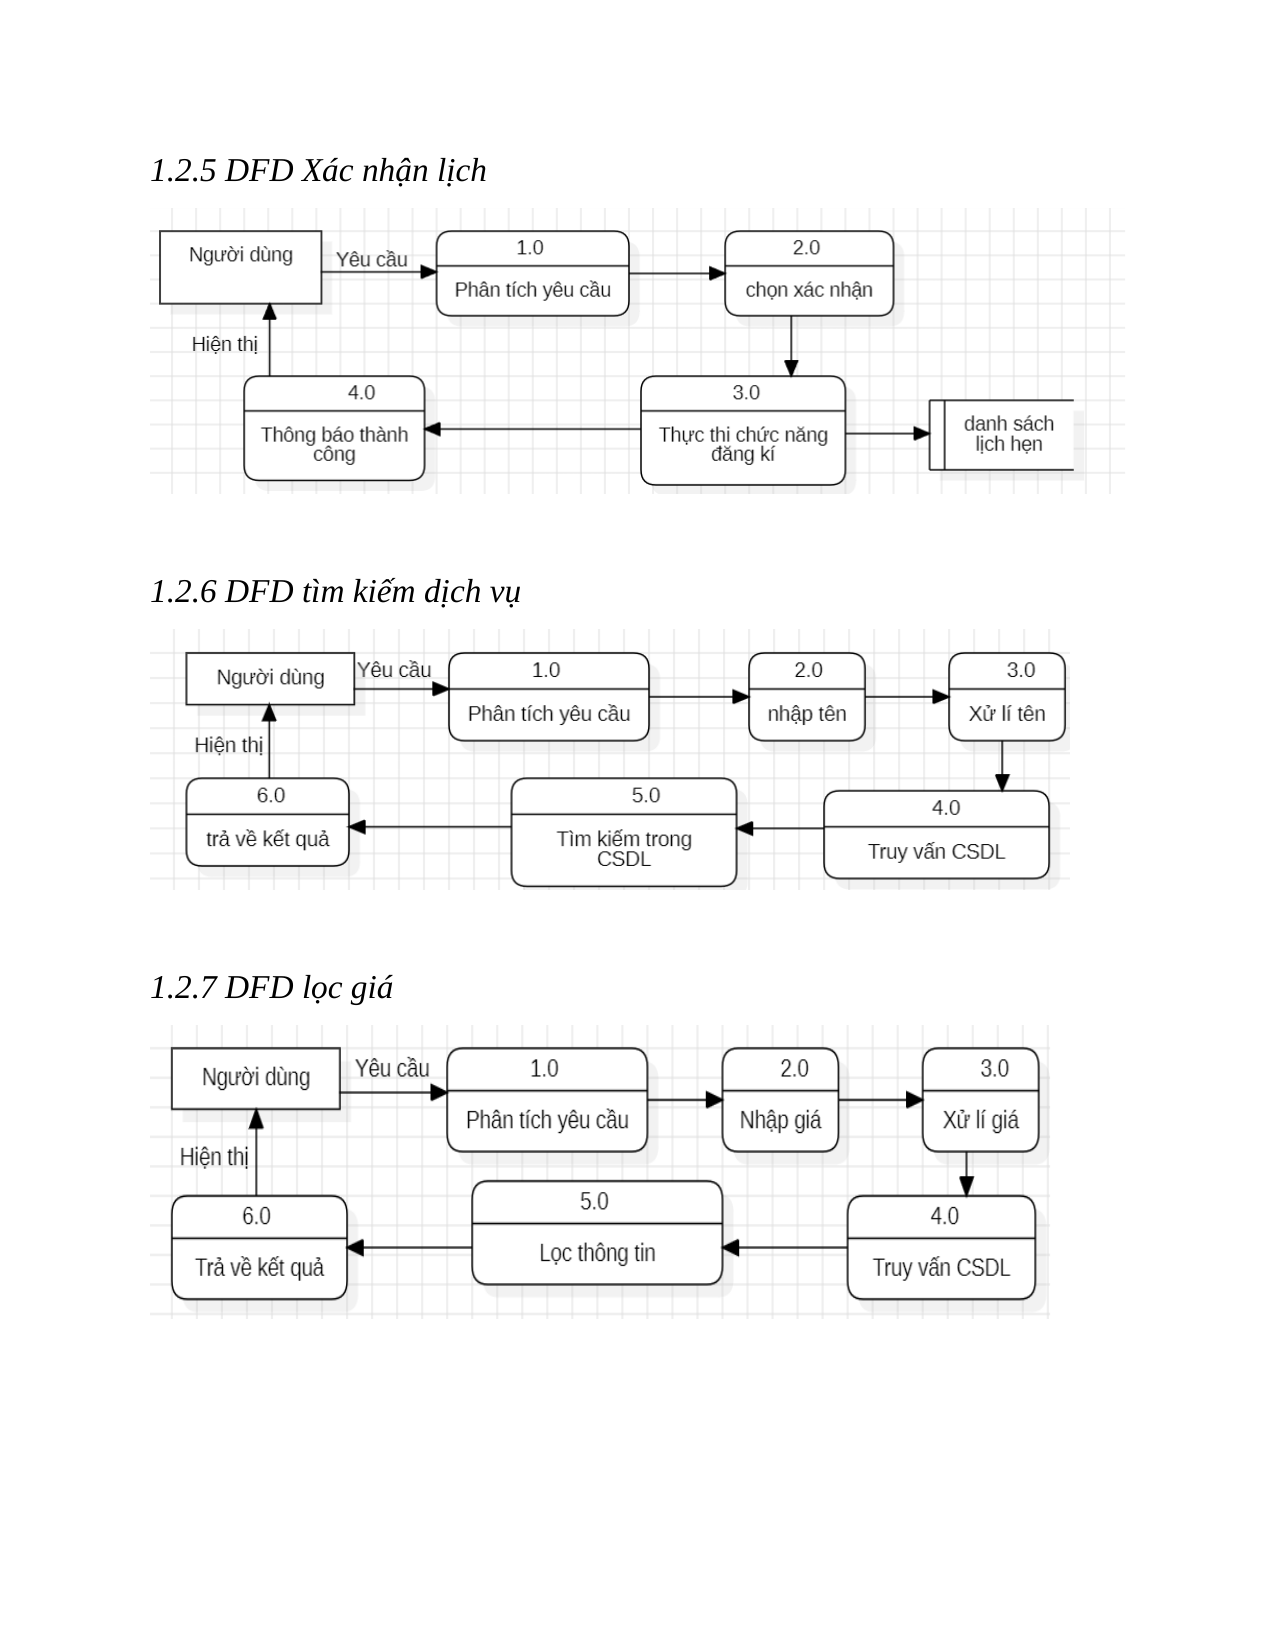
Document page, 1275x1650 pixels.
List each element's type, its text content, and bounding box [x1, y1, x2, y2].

picture [150, 629, 1070, 890]
text 1.2.6 DFD tìm kiếm dịch vụ [150, 571, 1125, 609]
text 1.2.7 DFD lọc giá [150, 967, 1125, 1006]
text 1.2.5 DFD Xác nhận lịch [150, 150, 1125, 188]
picture [150, 1025, 1050, 1319]
picture [150, 208, 1125, 494]
